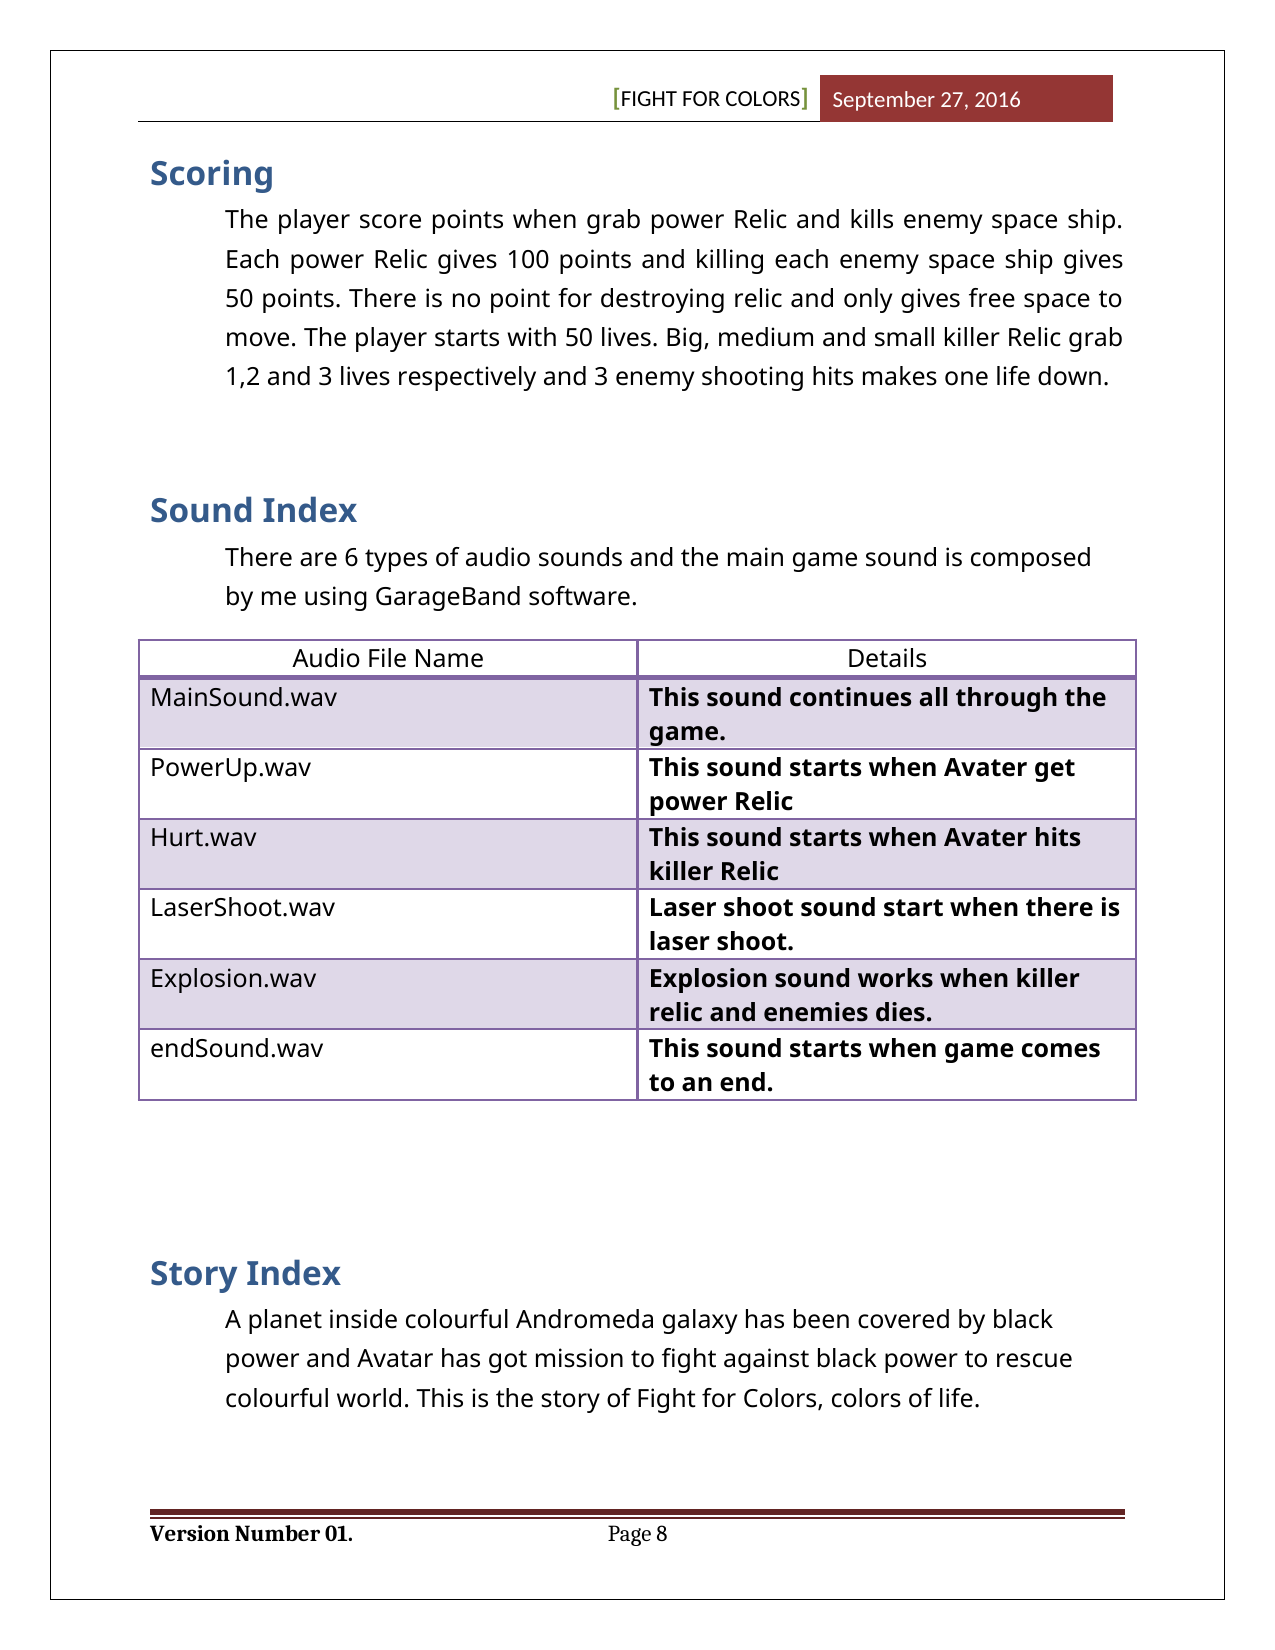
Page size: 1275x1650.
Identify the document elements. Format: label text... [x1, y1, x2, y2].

table_cell Explosion.wav [140, 960, 636, 1028]
table_header Details [639, 641, 1135, 675]
table_cell This sound starts when Avater get power Relic [639, 750, 1135, 818]
table_cell This sound starts when Avater hits killer Relic [639, 820, 1135, 888]
table_cell This sound starts when game comes to an end. [639, 1030, 1135, 1098]
table_cell LaserShoot.wav [140, 890, 636, 958]
table_cell Explosion sound works when killer relic and enemies dies. [639, 960, 1135, 1028]
table_cell This sound continues all through the game. [639, 680, 1135, 747]
subtitle Story Index [150, 1250, 1125, 1295]
subtitle Scoring [150, 150, 1125, 195]
table_cell endSound.wav [140, 1030, 636, 1098]
list A planet inside colourful Andromeda galaxy has been covered by black power and Avatar has got mission to fight against black power to rescue colourful world. This is the story of Fight for Colors, colors of life. [225, 1302, 1125, 1414]
table_cell MainSound.wav [140, 680, 636, 747]
table_cell Hurt.wav [140, 820, 636, 888]
table_header Audio File Name [140, 641, 636, 675]
subtitle Sound Index [150, 487, 1125, 533]
list There are 6 types of audio sounds and the main game sound is composed by me using GarageBand software. [225, 539, 1125, 613]
list The player score points when grab power Relic and kills enemy space ship. Each power Relic gives 100 points and killing each enemy space ship gives 50 points. There is no point for destroying relic and only gives free space to move. The player starts with 50 lives. Big, medium and small killer Relic grab 1,2 and 3 lives respectively and 3 enemy shooting hits makes one life down. [225, 202, 1125, 393]
table_cell PowerUp.wav [140, 750, 636, 818]
table_cell Laser shoot sound start when there is laser shoot. [639, 890, 1135, 958]
